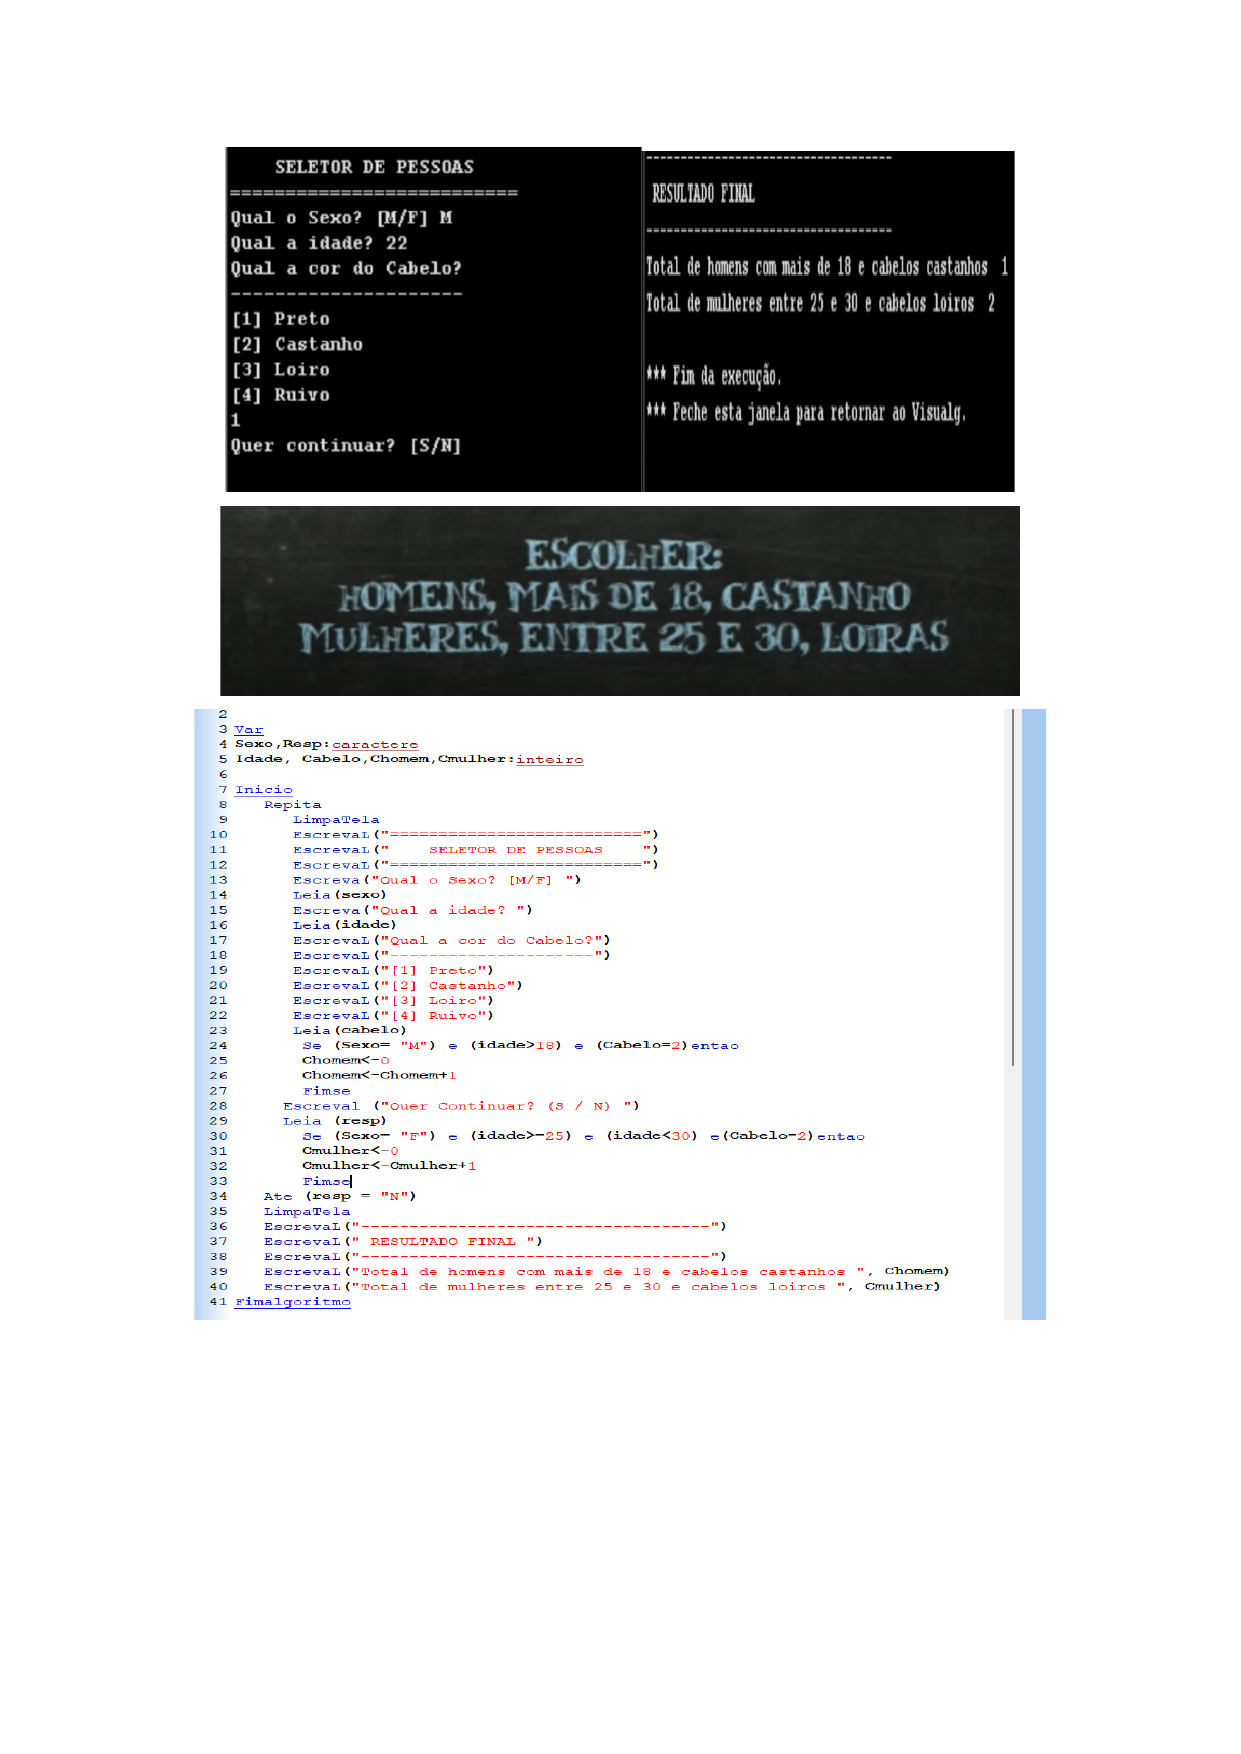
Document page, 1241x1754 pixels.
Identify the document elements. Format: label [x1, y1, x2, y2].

picture [220, 506, 1020, 696]
picture [194, 709, 1047, 1320]
picture [225, 147, 1015, 492]
